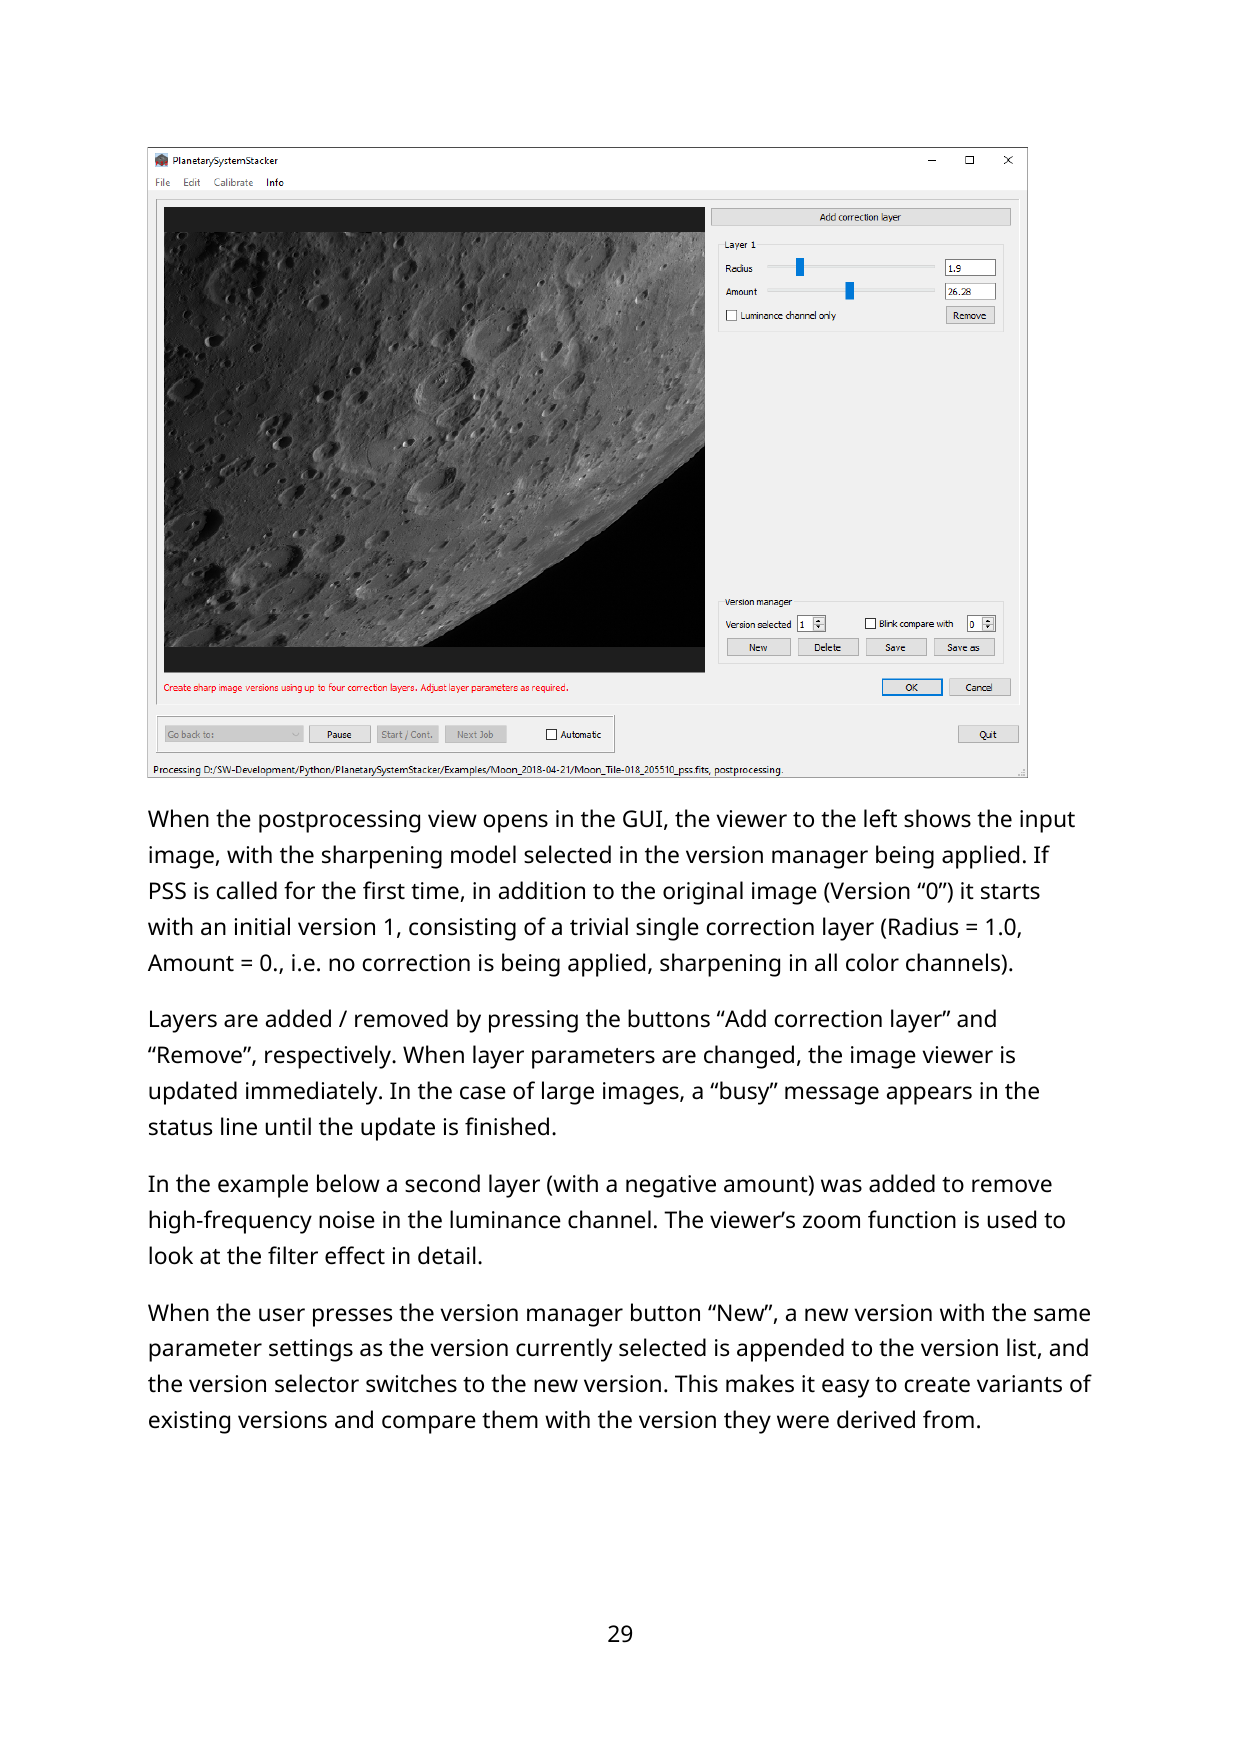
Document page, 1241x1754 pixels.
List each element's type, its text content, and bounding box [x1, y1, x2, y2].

text Layers are added / removed by pressing the buttons “Add correction layer” and “Remove”, respectively. When layer parameters are changed, the image viewer is updated immediately. In the case of large images, a “busy” message appears in the status line until the update is finished. [148, 1003, 1093, 1142]
text When the postprocessing view opens in the GUI, the viewer to the left shows the input image, with the sharpening model selected in the version manager being applied. If PSS is called for the first time, in addition to the original image (Version “0”) it starts with an initial version 1, consisting of a trivial single correction layer (Radius = 1.0, Amount = 0., i.e. no correction is being applied, sharpening in all color channels). [148, 803, 1093, 978]
text When the user presses the version manager button “New”, a new version with the same parameter settings as the version currently selected is appended to the version list, and the version selector switches to the new version. This makes it easy to create variants of existing versions and compare them with the version they were derived from. [148, 1296, 1093, 1436]
text In the example below a second layer (with a negative amount) was added to remove high-frequency noise in the luminance channel. The viewer’s zoom function is used to look at the filter effect in detail. [148, 1168, 1093, 1271]
picture [147, 147, 1028, 778]
